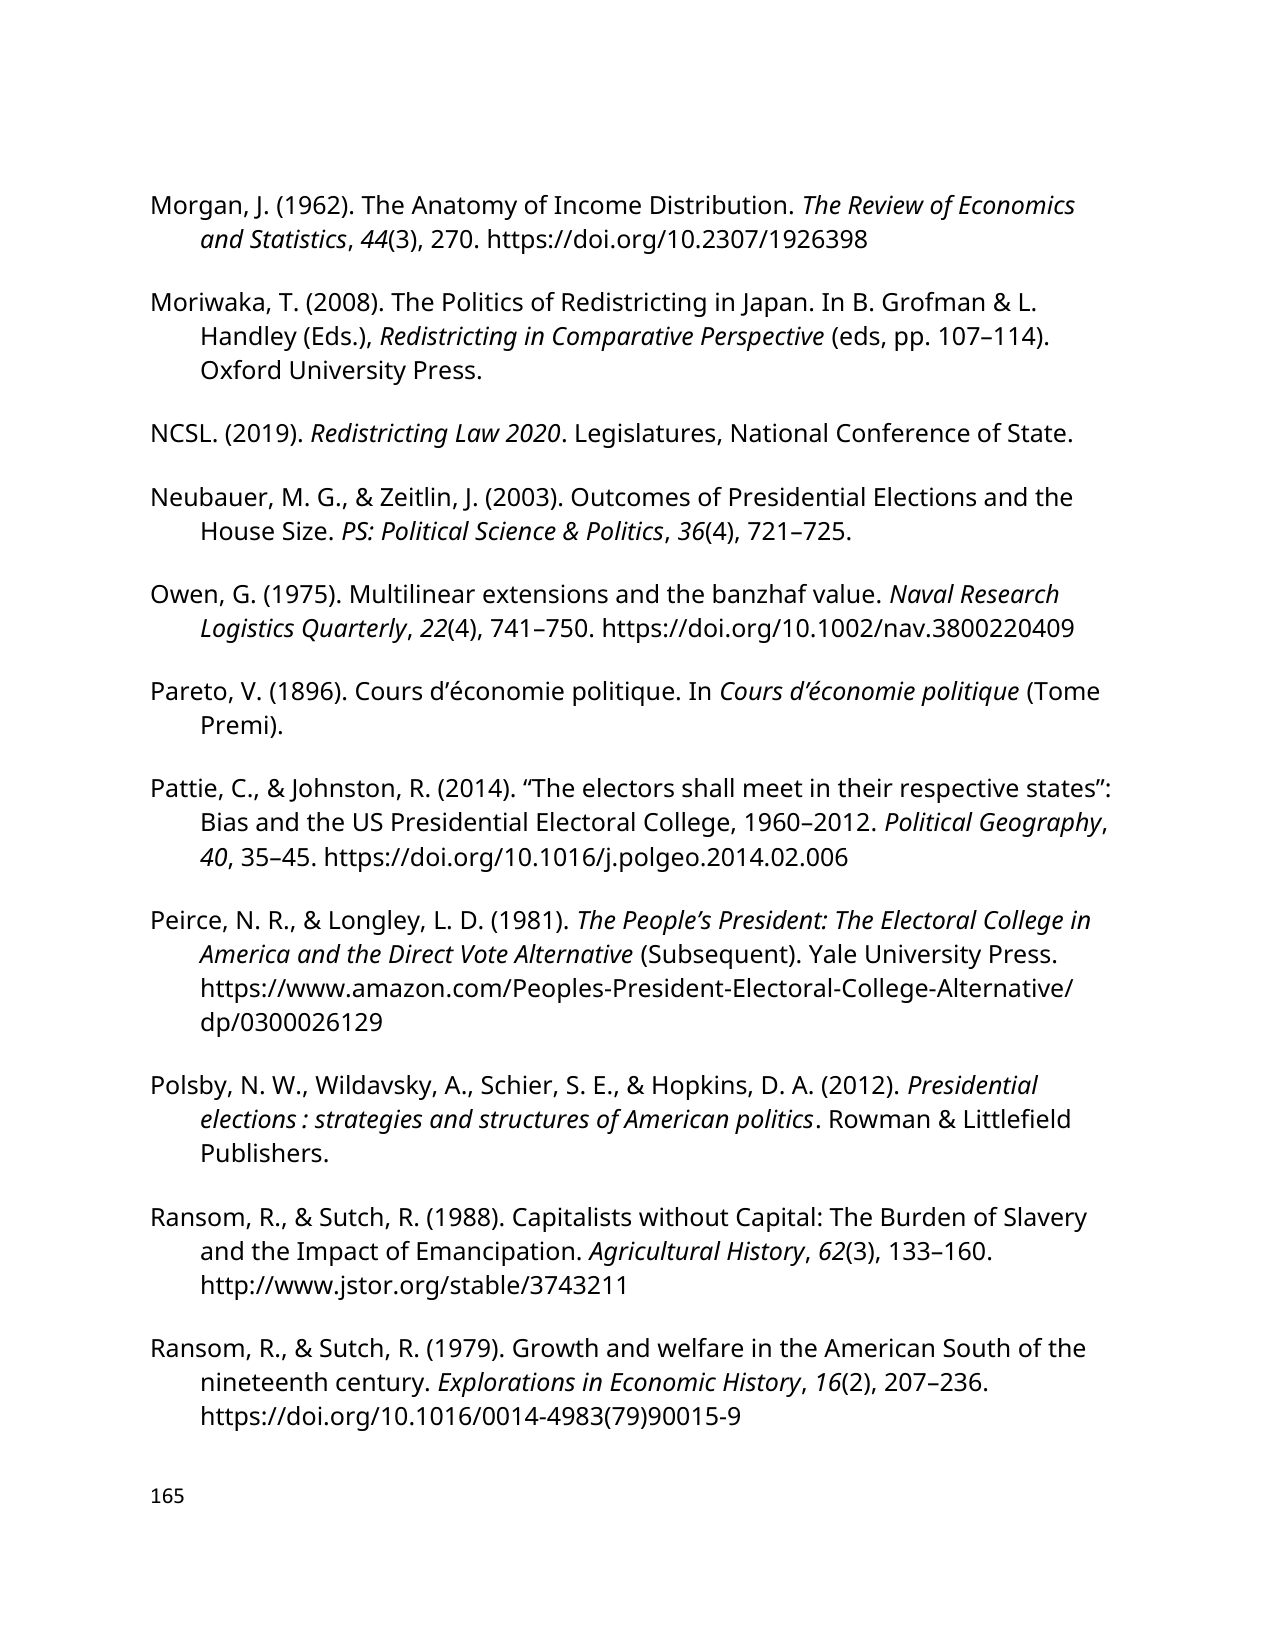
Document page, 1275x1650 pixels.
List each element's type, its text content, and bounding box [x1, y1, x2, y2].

text Pareto, V. (1896). Cours d’économie politique. In Cours d’économie politique (Tome Premi). [150, 674, 1125, 742]
text Morgan, J. (1962). The Anatomy of Income Distribution. The Review of Economics and Statistics, 44(3), 270. https://doi.org/10.2307/1926398 [150, 187, 1125, 255]
text Moriwaka, T. (2008). The Politics of Redistricting in Japan. In B. Grofman & L. Handley (Eds.), Redistricting in Comparative Perspective (eds, pp. 107–114). Oxford University Press. [150, 284, 1125, 387]
text Pattie, C., & Johnston, R. (2014). “The electors shall meet in their respective states”: Bias and the US Presidential Electoral College, 1960–2012. Political Geography, 40, 35–45. https://doi.org/10.1016/j.polgeo.2014.02.006 [150, 771, 1125, 873]
text Polsby, N. W., Wildavsky, A., Schier, S. E., & Hopkins, D. A. (2012). Presidential elections : strategies and structures of American politics. Rowman & Littlefield Publishers. [150, 1068, 1125, 1170]
text Ransom, R., & Sutch, R. (1988). Capitalists without Capital: The Burden of Slavery and the Impact of Emancipation. Agricultural History, 62(3), 133–160. http://www.jstor.org/stable/3743211 [150, 1199, 1125, 1301]
text Owen, G. (1975). Multilinear extensions and the banzhaf value. Naval Research Logistics Quarterly, 22(4), 741–750. https://doi.org/10.1002/nav.3800220409 [150, 576, 1125, 644]
text Ransom, R., & Sutch, R. (1979). Growth and welfare in the American South of the nineteenth century. Explorations in Economic History, 16(2), 207–236. https://doi.org/10.1016/0014-4983(79)90015-9 [150, 1331, 1125, 1433]
text Peirce, N. R., & Longley, L. D. (1981). The People’s President: The Electoral College in America and the Direct Vote Alternative (Subsequent). Yale University Press. https://www.amazon.com/Peoples-President-Electoral-College-Alternative/dp/0300026129 [150, 902, 1125, 1039]
text Neubauer, M. G., & Zeitlin, J. (2003). Outcomes of Presidential Elections and the House Size. PS: Political Science & Politics, 36(4), 721–725. [150, 479, 1125, 547]
text NCSL. (2019). Redistricting Law 2020. Legislatures, National Conference of State. [150, 416, 1125, 450]
